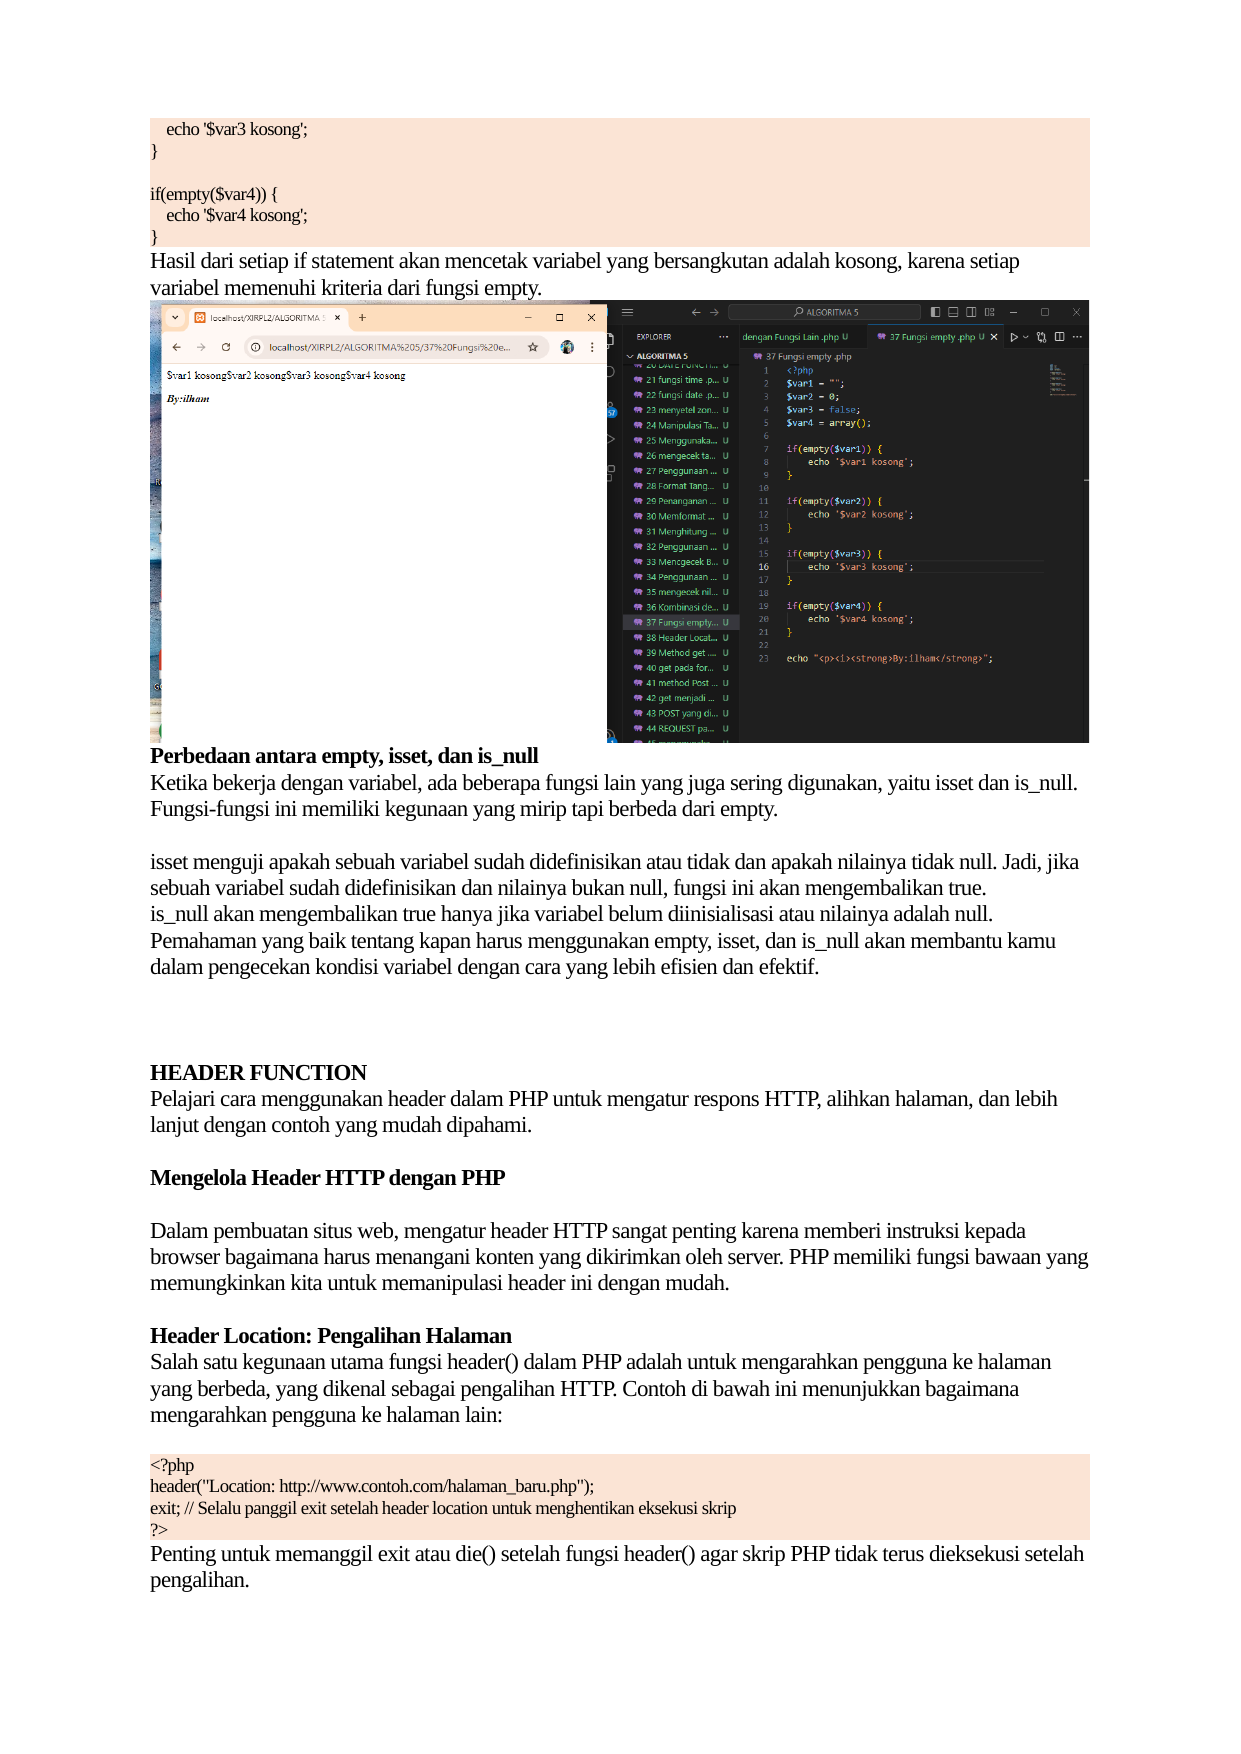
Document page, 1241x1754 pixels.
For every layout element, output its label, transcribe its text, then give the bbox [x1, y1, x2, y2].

text Mengelola Header HTTP dengan PHP [150, 1164, 1090, 1190]
text Header Location: Pengalihan Halaman [150, 1322, 1090, 1348]
text HEADER FUNCTION [150, 1058, 1090, 1085]
text ?> [150, 1518, 1090, 1540]
picture [150, 300, 1090, 743]
text Penting untuk memanggil exit atau die() setelah fungsi header() agar skrip PHP tidak terus dieksekusi setelah pengalihan. [150, 1540, 1090, 1593]
text isset menguji apakah sebuah variabel sudah didefinisikan atau tidak dan apakah nilainya tidak null. Jadi, jika sebuah variabel sudah didefinisikan dan nilainya bukan null, fungsi ini akan mengembalikan true. [150, 848, 1090, 900]
text Pelajari cara menggunakan header dalam PHP untuk mengatur respons HTTP, alihkan halaman, dan lebih lanjut dengan contoh yang mudah dipahami. [150, 1085, 1090, 1138]
text exit; // Selalu panggil exit setelah header location untuk menghentikan eksekusi skrip [150, 1497, 1090, 1518]
text Pemahaman yang baik tentang kapan harus menggunakan empty, isset, dan is_null akan membantu kamu dalam pengecekan kondisi variabel dengan cara yang lebih efisien dan efektif. [150, 927, 1090, 979]
text echo '$var3 kosong'; [150, 118, 1090, 140]
text Perbedaan antara empty, isset, dan is_null [150, 743, 1090, 769]
text Salah satu kegunaan utama fungsi header() dalam PHP adalah untuk mengarahkan pengguna ke halaman yang berbeda, yang dikenal sebagai pengalihan HTTP. Contoh di bawah ini menunjukkan bagaimana mengarahkan pengguna ke halaman lain: [150, 1348, 1090, 1427]
text if(empty($var4)) { [150, 183, 1090, 204]
text <?php [150, 1454, 1090, 1475]
text echo '$var4 kosong'; [150, 204, 1090, 226]
text header("Location: http://www.contoh.com/halaman_baru.php"); [150, 1475, 1090, 1497]
text Hasil dari setiap if statement akan mencetak variabel yang bersangkutan adalah kosong, karena setiap variabel memenuhi kriteria dari fungsi empty. [150, 247, 1090, 300]
text Dalam pembuatan situs web, mengatur header HTTP sangat penting karena memberi instruksi kepada browser bagaimana harus menangani konten yang dikirimkan oleh server. PHP memiliki fungsi bawaan yang memungkinkan kita untuk memanipulasi header ini dengan mudah. [150, 1217, 1090, 1296]
text is_null akan mengembalikan true hanya jika variabel belum diinisialisasi atau nilainya adalah null. [150, 900, 1090, 927]
text } [150, 226, 1090, 247]
text Ketika bekerja dengan variabel, ada beberapa fungsi lain yang juga sering digunakan, yaitu isset dan is_null. Fungsi-fungsi ini memiliki kegunaan yang mirip tapi berbeda dari empty. [150, 769, 1090, 821]
text } [150, 140, 1090, 161]
